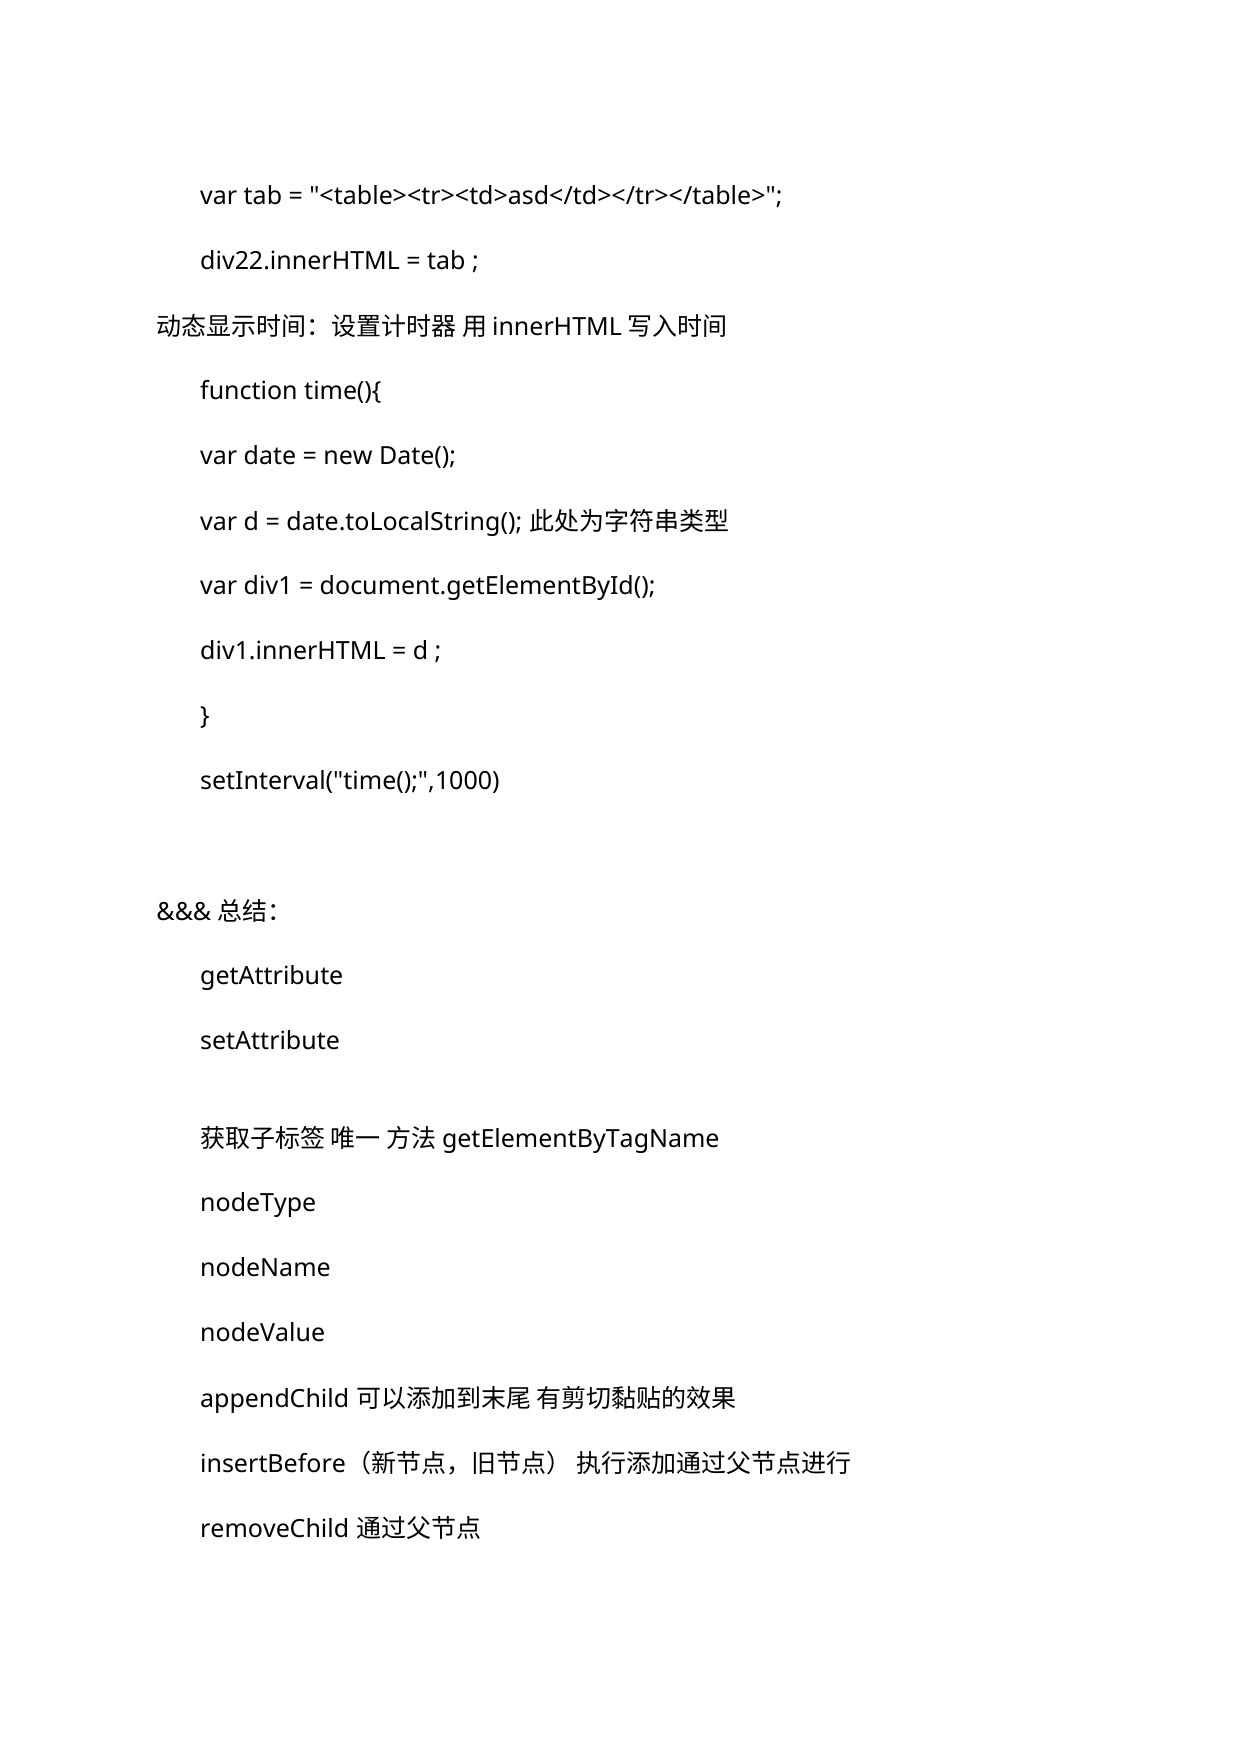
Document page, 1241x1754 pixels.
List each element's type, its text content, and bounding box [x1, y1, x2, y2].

text getAttribute [112, 942, 1128, 1007]
text nodeType [112, 1169, 1128, 1234]
text setInterval("time();",1000) [112, 747, 1128, 812]
text div22.innerHTML = tab ; [112, 227, 1128, 292]
text function time(){ [112, 357, 1128, 422]
text setAttribute [112, 1007, 1128, 1072]
text } [112, 682, 1128, 747]
text insertBefore（新节点，旧节点） 执行添加通过父节点进行 [112, 1429, 1128, 1494]
text removeChild 通过父节点 [112, 1494, 1128, 1559]
text 获取子标签 唯一 方法 getElementByTagName [112, 1104, 1128, 1169]
text var d = date.toLocalString(); 此处为字符串类型 [112, 487, 1128, 552]
text var tab = "<table><tr><td>asd</td></tr></table>"; [112, 162, 1128, 227]
text appendChild 可以添加到末尾 有剪切黏贴的效果 [112, 1364, 1128, 1429]
text var div1 = document.getElementById(); [112, 552, 1128, 617]
text nodeName [112, 1234, 1128, 1299]
text nodeValue [112, 1299, 1128, 1364]
text 动态显示时间：设置计时器 用innerHTML写入时间 [112, 292, 1128, 357]
text &&& 总结： [112, 877, 1128, 942]
text div1.innerHTML = d ; [112, 617, 1128, 682]
text var date = new Date(); [112, 422, 1128, 487]
